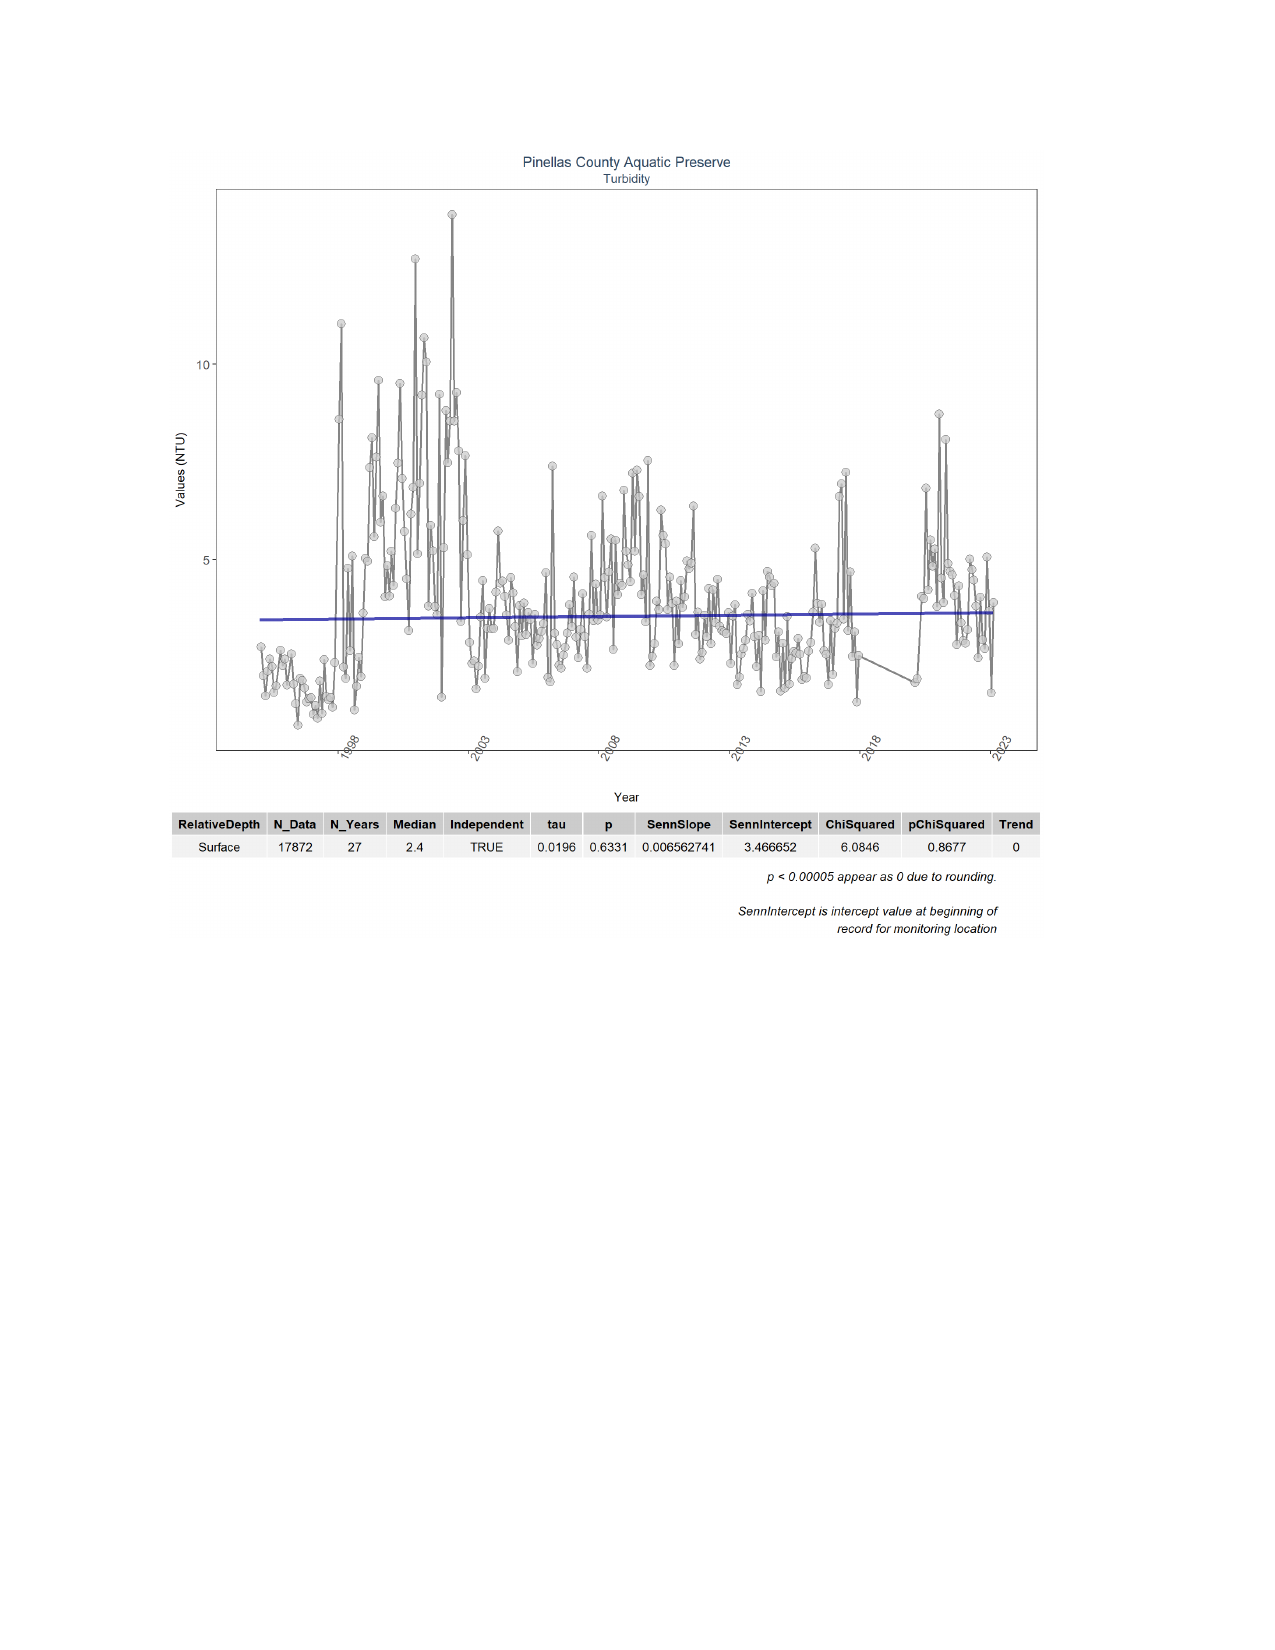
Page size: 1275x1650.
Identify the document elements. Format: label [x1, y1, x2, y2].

picture [168, 150, 1044, 938]
